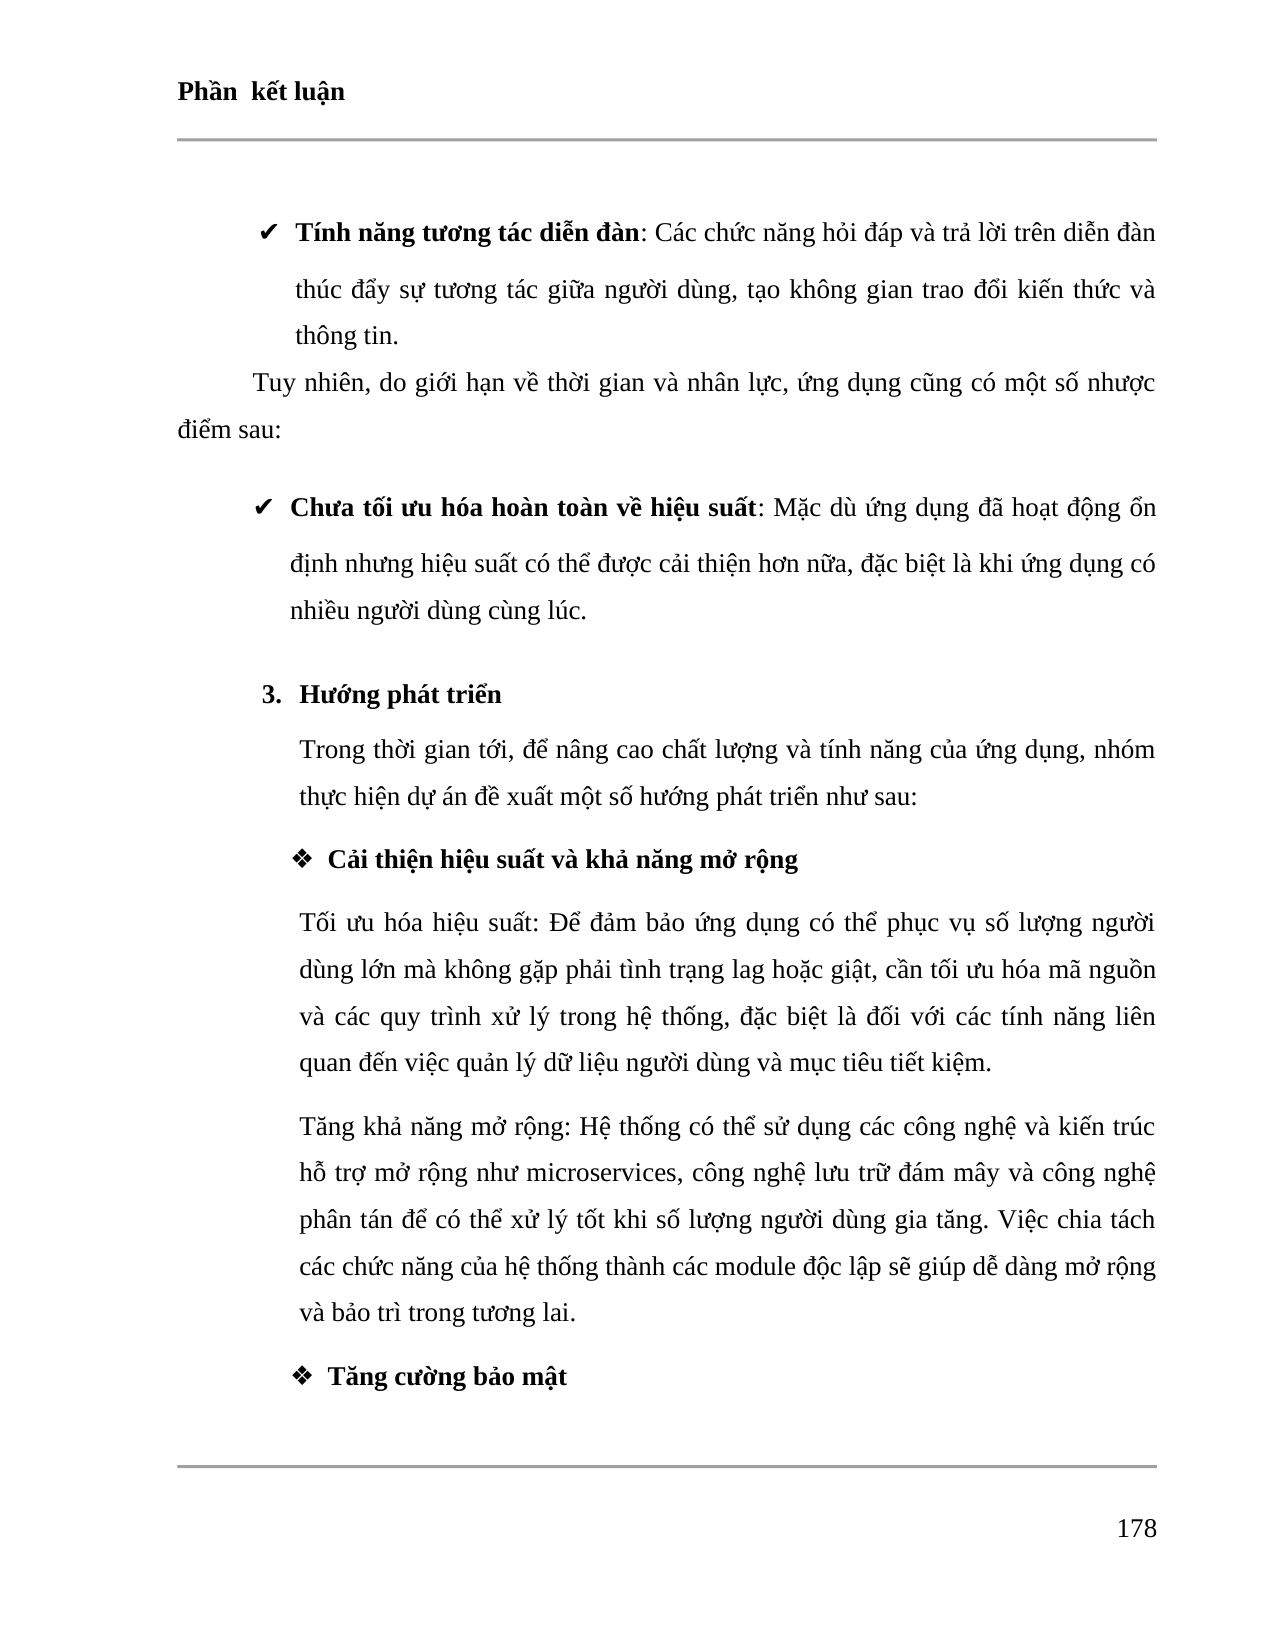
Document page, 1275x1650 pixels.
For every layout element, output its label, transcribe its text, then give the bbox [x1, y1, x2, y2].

text Trong thời gian tới, để nâng cao chất lượng và tính năng của ứng dụng, nhóm thực hiện dự án đề xuất một số hướng phát triển như sau: [299, 733, 1157, 811]
text Tuy nhiên, do giới hạn về thời gian và nhân lực, ứng dụng cũng có một số nhược điểm sau: [177, 366, 1157, 444]
list Tăng cường bảo mật [290, 1359, 1157, 1391]
list Tính năng tương tác diễn đàn: Các chức năng hỏi đáp và trả lời trên diễn đàn thúc đẩy sự tương tác giữa người dùng, tạo không gian trao đổi kiến thức và thông tin. [258, 202, 1157, 351]
text Tăng khả năng mở rộng: Hệ thống có thể sử dụng các công nghệ và kiến trúc hỗ trợ mở rộng như microservices, công nghệ lưu trữ đám mây và công nghệ phân tán để có thể xử lý tốt khi số lượng người dùng gia tăng. Việc chia tách các chức năng của hệ thống thành các module độc lập sẽ giúp dễ dàng mở rộng và bảo trì trong tương lai. [299, 1109, 1157, 1327]
text Tối ưu hóa hiệu suất: Để đảm bảo ứng dụng có thể phục vụ số lượng người dùng lớn mà không gặp phải tình trạng lag hoặc giật, cần tối ưu hóa mã nguồn và các quy trình xử lý trong hệ thống, đặc biệt là đối với các tính năng liên quan đến việc quản lý dữ liệu người dùng và mục tiêu tiết kiệm. [299, 906, 1157, 1077]
list Cải thiện hiệu suất và khả năng mở rộng [290, 843, 1157, 874]
list Chưa tối ưu hóa hoàn toàn về hiệu suất: Mặc dù ứng dụng đã hoạt động ổn định nhưng hiệu suất có thể được cải thiện hơn nữa, đặc biệt là khi ứng dụng có nhiều người dùng cùng lúc. [252, 476, 1157, 625]
subtitle Hướng phát triển [262, 678, 1157, 709]
